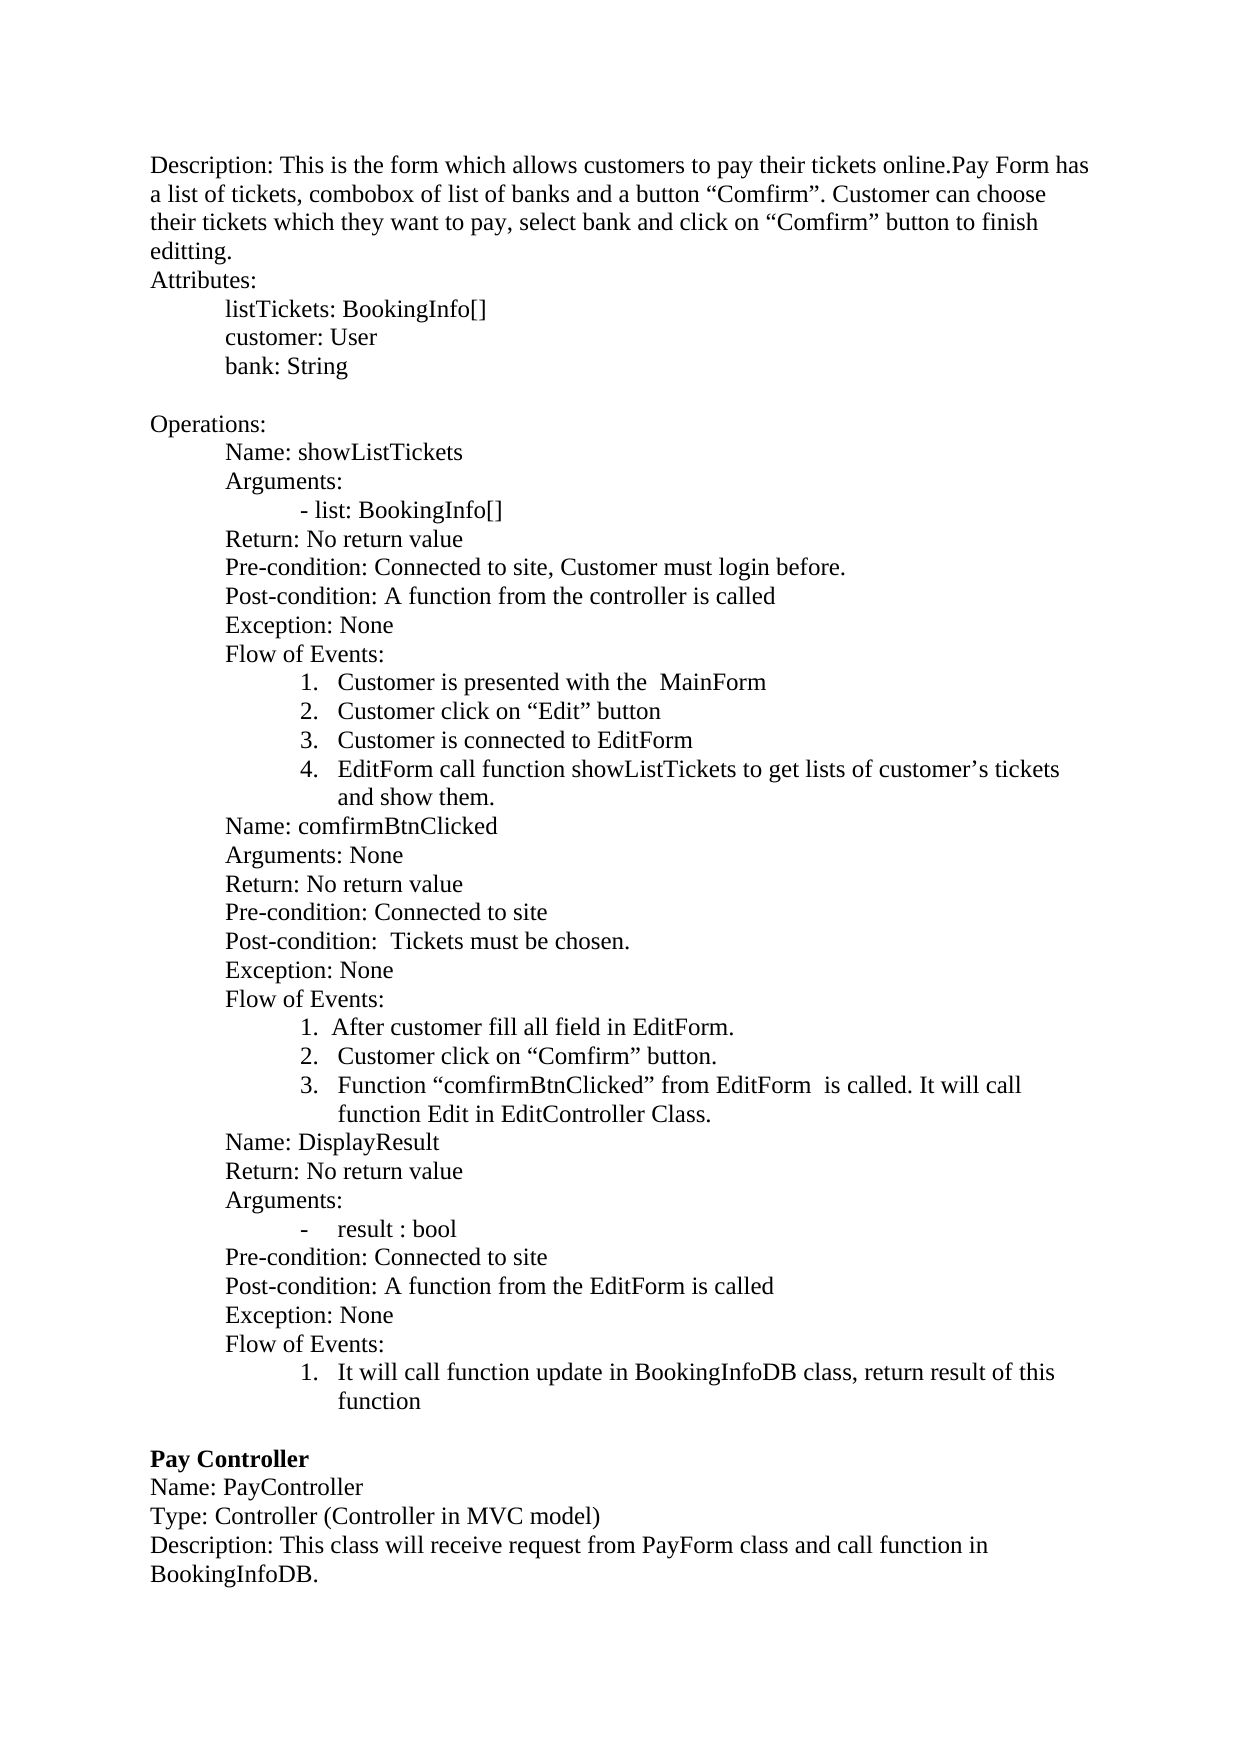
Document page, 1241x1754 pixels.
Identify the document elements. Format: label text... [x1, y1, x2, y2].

text Attributes: [150, 265, 1090, 294]
text Return: No return value [225, 1156, 1090, 1185]
text customer: User [150, 322, 1090, 351]
text Exception: None [225, 955, 1090, 984]
list EditForm call function showListTickets to get lists of customer’s tickets and show them. [300, 754, 1090, 811]
text Flow of Events: [225, 1329, 1090, 1357]
text Post-condition: A function from the EditForm is called [225, 1271, 1090, 1300]
list It will call function update in BookingInfoDB class, return result of this function [300, 1357, 1090, 1415]
text Name: comfirmBtnClicked [225, 811, 1090, 840]
text Description: This is the form which allows customers to pay their tickets online.Pay Form has a list of tickets, combobox of list of banks and a button “Comfirm”. Customer can choose their tickets which they want to pay, select bank and click on “Comfirm” button to finish editting. [150, 150, 1090, 265]
text Arguments: [225, 1185, 1090, 1214]
text Pre-condition: Connected to site [225, 897, 1090, 926]
list Customer is connected to EditForm [300, 725, 1090, 754]
text Post-condition: Tickets must be chosen. [225, 926, 1090, 955]
list Customer click on “Edit” button [300, 696, 1090, 725]
text 1. After customer fill all field in EditForm. [300, 1012, 1090, 1041]
text Arguments: [150, 466, 1090, 495]
text Arguments: None [225, 840, 1090, 869]
text Description: This class will receive request from PayForm class and call function in BookingInfoDB. [150, 1530, 1090, 1587]
list result : bool [300, 1214, 1090, 1242]
text Name: DisplayResult [225, 1127, 1090, 1156]
text Return: No return value [225, 869, 1090, 897]
text listTickets: BookingInfo[] [150, 294, 1090, 322]
text Name: showListTickets [150, 437, 1090, 466]
text Operations: [150, 409, 1090, 437]
text Exception: None [225, 1300, 1090, 1329]
text Return: No return value [150, 524, 1090, 552]
list Customer click on “Comfirm” button. [300, 1041, 1090, 1070]
list Customer is presented with the MainForm [300, 667, 1090, 696]
text - list: BookingInfo[] [225, 495, 1090, 524]
text Pre-condition: Connected to site [225, 1242, 1090, 1271]
text Pre-condition: Connected to site, Customer must login before. [150, 552, 1090, 581]
text Type: Controller (Controller in MVC model) [150, 1501, 1090, 1530]
text bank: String [150, 351, 1090, 380]
text Flow of Events: [225, 984, 1090, 1012]
text Post-condition: A function from the controller is called [150, 581, 1090, 610]
list Function “comfirmBtnClicked” from EditForm is called. It will call function Edit in EditController Class. [300, 1070, 1090, 1127]
text Pay Controller [150, 1444, 1090, 1472]
text Flow of Events: [150, 639, 1090, 667]
text Name: PayController [150, 1472, 1090, 1501]
text Exception: None [150, 610, 1090, 639]
